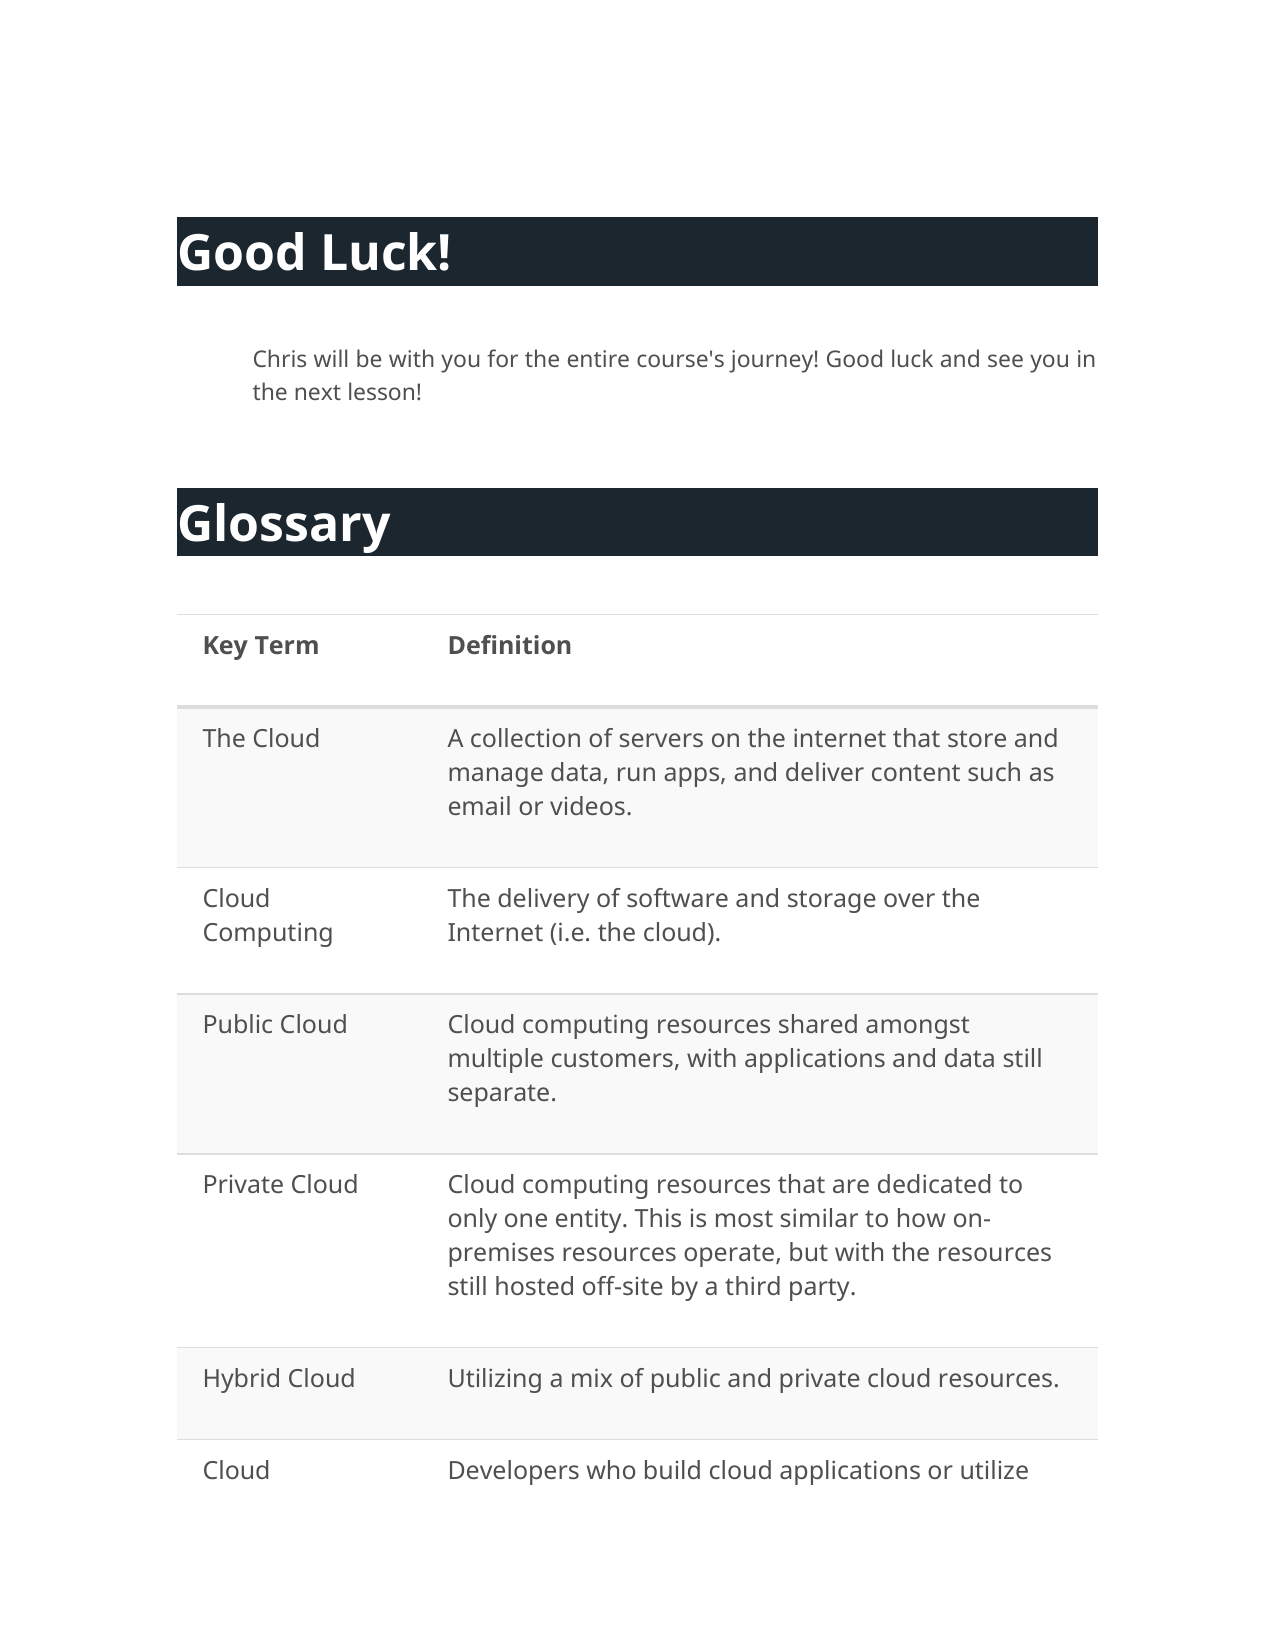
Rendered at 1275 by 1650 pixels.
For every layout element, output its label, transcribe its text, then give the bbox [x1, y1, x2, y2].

table_cell Utilizing a mix of public and private cloud resources. [422, 1348, 1098, 1439]
subtitle Glossary [177, 488, 1098, 556]
table_cell Cloud Computing [177, 868, 422, 993]
table_cell Cloud computing resources shared amongst multiple customers, with applications and data still separate. [422, 995, 1098, 1153]
subtitle Good Luck! [177, 217, 1098, 286]
table_cell A collection of servers on the internet that store and manage data, run apps, and deliver content such as email or videos. [422, 709, 1098, 867]
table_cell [422, 1440, 1098, 1499]
text Chris will be with you for the entire course's journey! Good luck and see you in the next lesson! [252, 374, 1098, 407]
table_cell The delivery of software and storage over the Internet (i.e. the cloud). [422, 868, 1098, 993]
table_cell The Cloud [177, 709, 422, 867]
table_cell Hybrid Cloud [177, 1348, 422, 1439]
table_cell Private Cloud [177, 1155, 422, 1347]
table_header Definition [422, 615, 1098, 705]
table_header Key Term [177, 615, 422, 705]
table_cell Cloud computing resources that are dedicated to only one entity. This is most similar to how on-premises resources operate, but with the resources still hosted off-site by a third party. [422, 1155, 1098, 1347]
table_cell Public Cloud [177, 995, 422, 1153]
table_cell Cloud Developer [177, 1440, 422, 1499]
